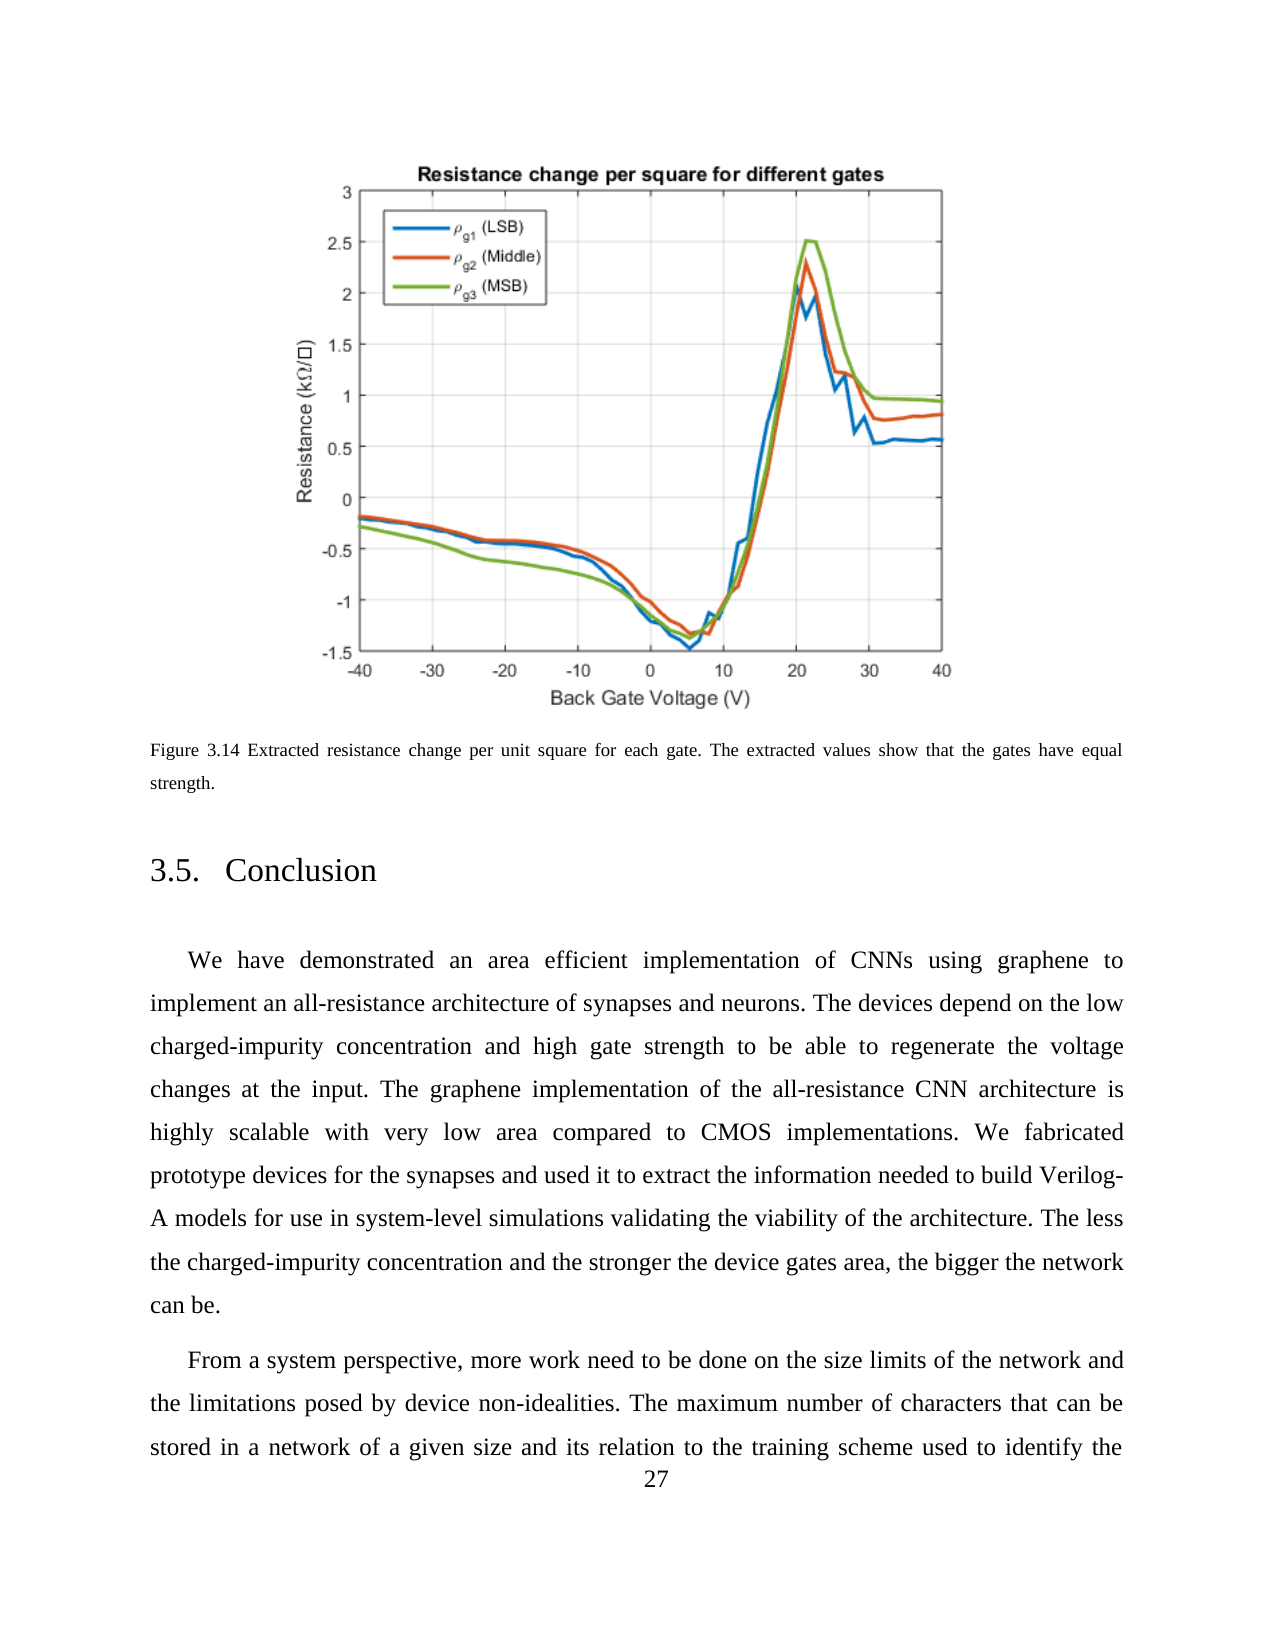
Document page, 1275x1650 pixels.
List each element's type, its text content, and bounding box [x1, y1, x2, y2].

picture [262, 150, 1013, 713]
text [150, 1345, 1125, 1460]
text We have demonstrated an area efficient implementation of CNNs using graphene to implement an all-resistance architecture of synapses and neurons. The devices depend on the low charged-impurity concentration and high gate strength to be able to regenerate the voltage changes at the input. The graphene implementation of the all-resistance CNN architecture is highly scalable with very low area compared to CMOS implementations. We fabricated prototype devices for the synapses and used it to extract the information needed to build Verilog-A models for use in system-level simulations validating the viability of the architecture. The less the charged-impurity concentration and the stronger the device gates area, the bigger the network can be. [150, 945, 1125, 1318]
subtitle Conclusion [150, 850, 1125, 888]
